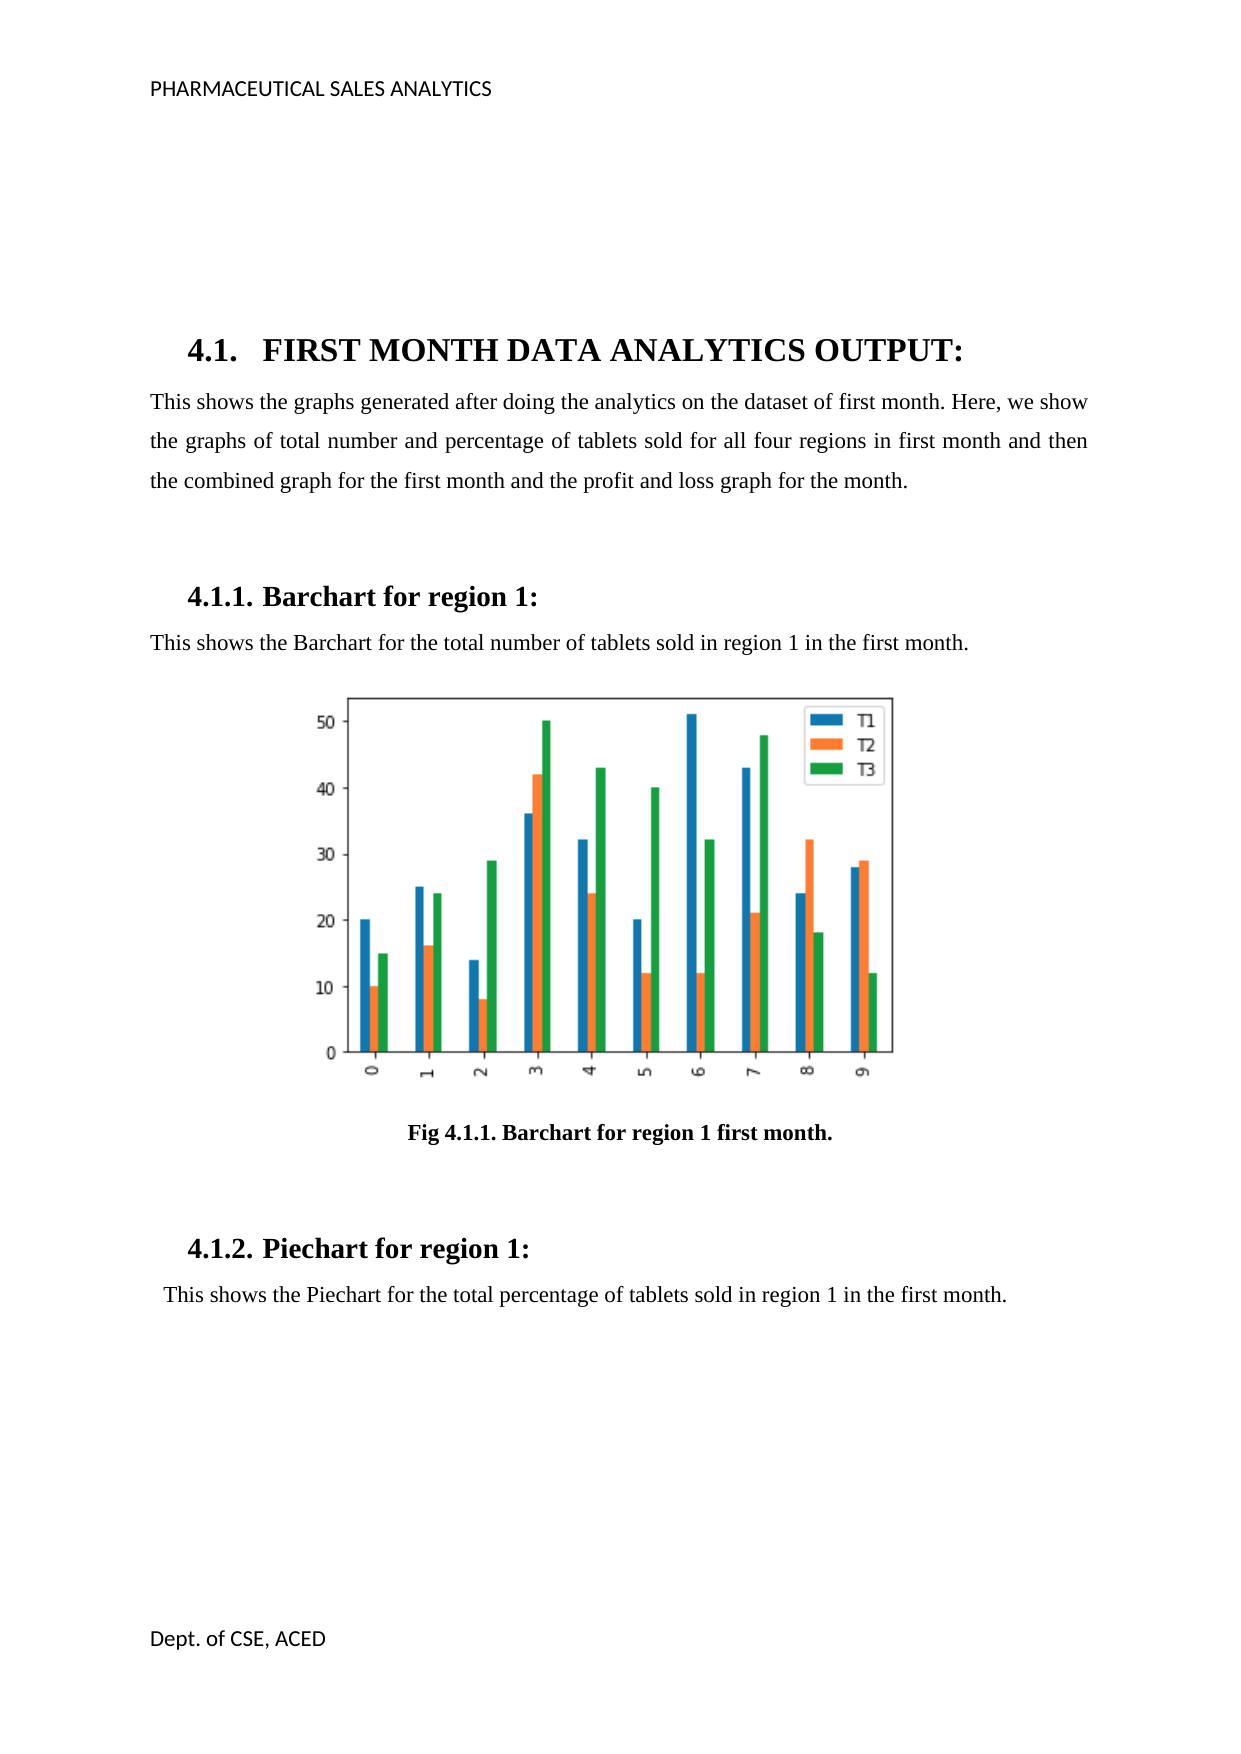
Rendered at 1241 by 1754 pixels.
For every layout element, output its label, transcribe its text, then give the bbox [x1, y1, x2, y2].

text Fig 4.1.1. Barchart for region 1 first month. [150, 1119, 1090, 1145]
picture [302, 685, 939, 1089]
text This shows the graphs generated after doing the analytics on the dataset of first month. Here, we show the graphs of total number and percentage of tablets sold for all four regions in first month and then the combined graph for the first month and the profit and loss graph for the month. [150, 388, 1090, 493]
list Piechart for region 1: [187, 1231, 1090, 1264]
text This shows the Piechart for the total percentage of tablets sold in region 1 in the first month. [150, 1281, 1090, 1308]
list Barchart for region 1: [187, 579, 1090, 613]
text This shows the Barchart for the total number of tablets sold in region 1 in the first month. [150, 629, 1090, 656]
list FIRST MONTH DATA ANALYTICS OUTPUT: [187, 330, 1090, 369]
